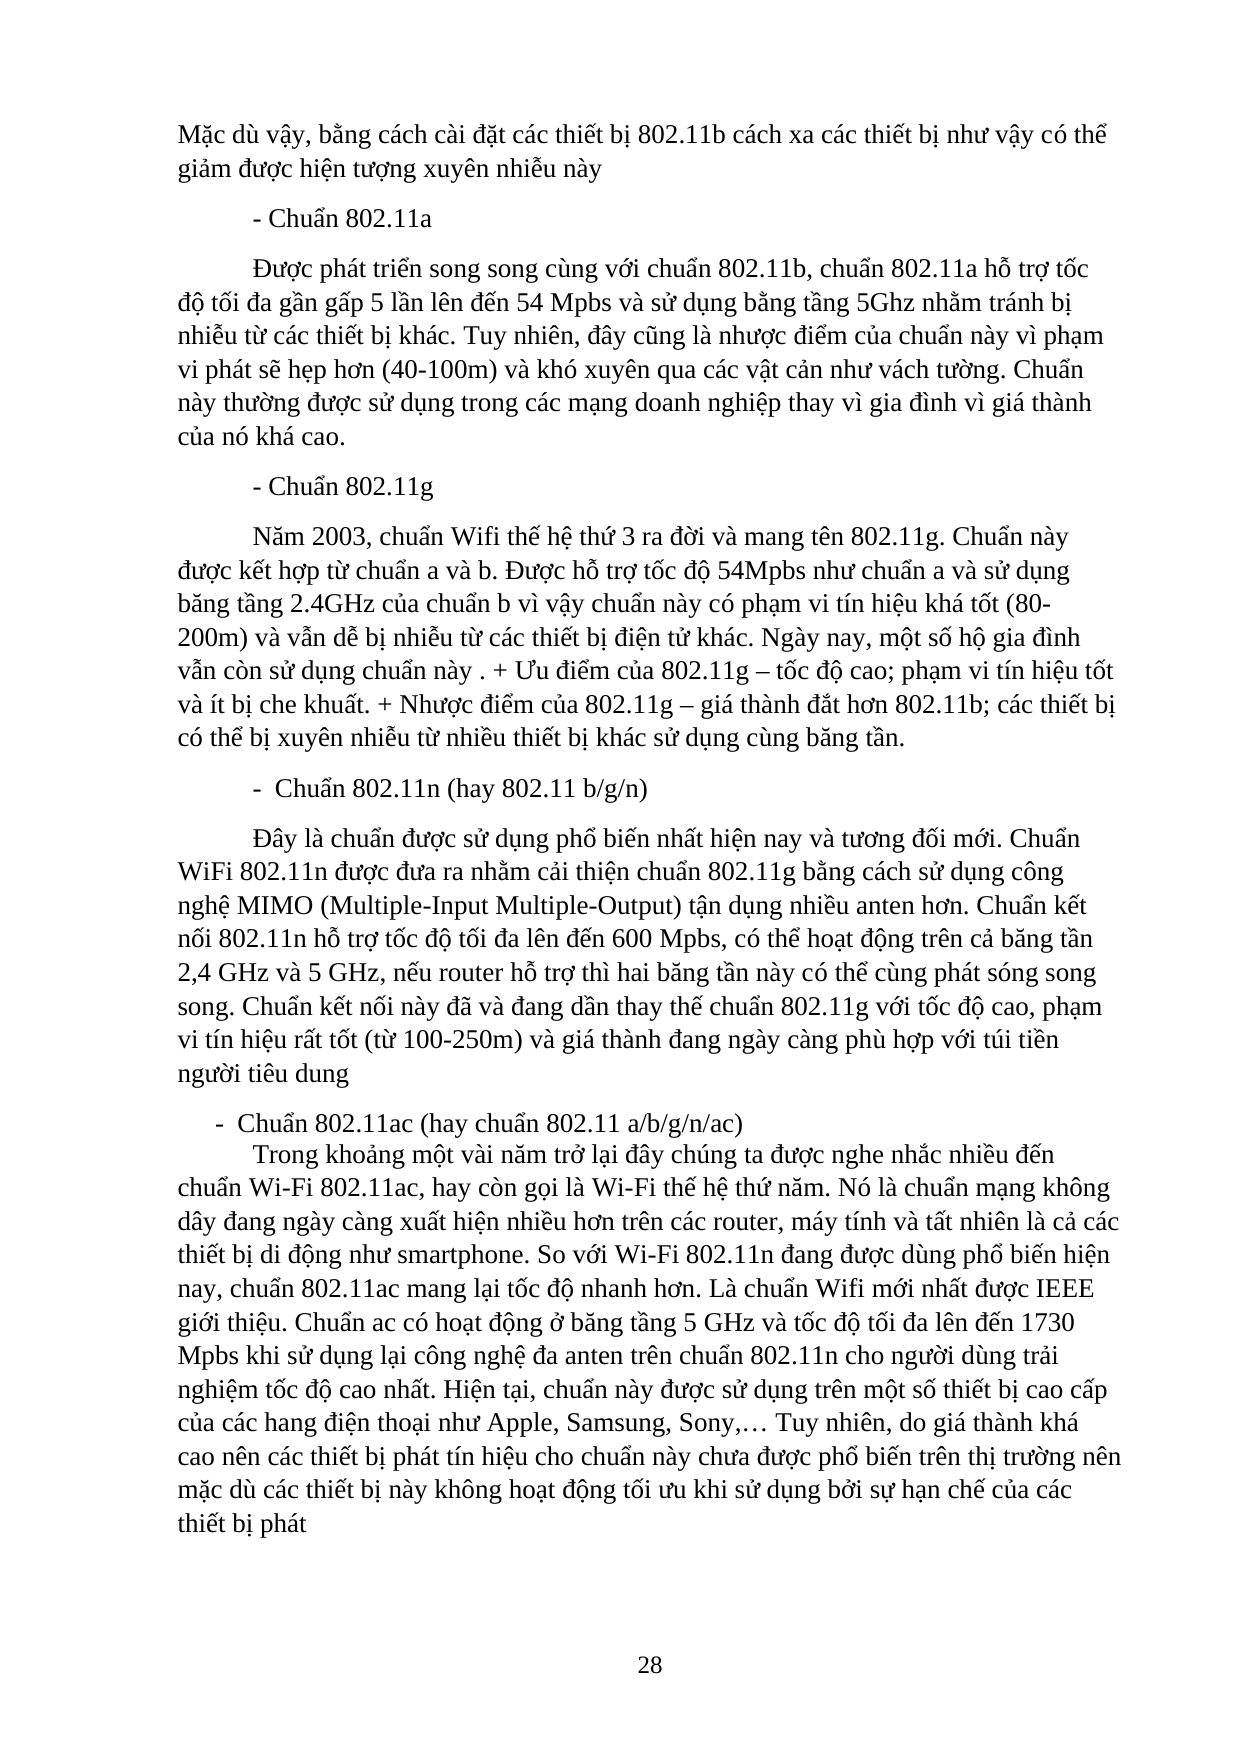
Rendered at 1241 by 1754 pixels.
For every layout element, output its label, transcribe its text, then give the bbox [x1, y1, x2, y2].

text - Chuẩn 802.11a [177, 202, 1122, 233]
text - Chuẩn 802.11g [177, 470, 1122, 501]
text Năm 2003, chuẩn Wifi thế hệ thứ 3 ra đời và mang tên 802.11g. Chuẩn này được kết hợp từ chuẩn a và b. Được hỗ trợ tốc độ 54Mpbs như chuẩn a và sử dụng băng tầng 2.4GHz của chuẩn b vì vậy chuẩn này có phạm vi tín hiệu khá tốt (80- 200m) và vẫn dễ bị nhiễu từ các thiết bị điện tử khác. Ngày nay, một số hộ gia đình vẫn còn sử dụng chuẩn này . + Ưu điểm của 802.11g – tốc độ cao; phạm vi tín hiệu tốt và ít bị che khuất. + Nhược điểm của 802.11g – giá thành đắt hơn 802.11b; các thiết bị có thể bị xuyên nhiễu từ nhiều thiết bị khác sử dụng cùng băng tần. [177, 520, 1122, 753]
text Đây là chuẩn được sử dụng phổ biến nhất hiện nay và tương đối mới. Chuẩn WiFi 802.11n được đưa ra nhằm cải thiện chuẩn 802.11g bằng cách sử dụng công nghệ MIMO (Multiple-Input Multiple-Output) tận dụng nhiều anten hơn. Chuẩn kết nối 802.11n hỗ trợ tốc độ tối đa lên đến 600 Mpbs, có thể hoạt động trên cả băng tần 2,4 GHz và 5 GHz, nếu router hỗ trợ thì hai băng tần này có thể cùng phát sóng song song. Chuẩn kết nối này đã và đang dần thay thế chuẩn 802.11g với tốc độ cao, phạm vi tín hiệu rất tốt (từ 100-250m) và giá thành đang ngày càng phù hợp với túi tiền người tiêu dung [177, 822, 1122, 1088]
text - Chuẩn 802.11n (hay 802.11 b/g/n) [177, 772, 1122, 803]
text Trong khoảng một vài năm trở lại đây chúng ta được nghe nhắc nhiều đến chuẩn Wi-Fi 802.11ac, hay còn gọi là Wi-Fi thế hệ thứ năm. Nó là chuẩn mạng không dây đang ngày càng xuất hiện nhiều hơn trên các router, máy tính và tất nhiên là cả các thiết bị di động như smartphone. So với Wi-Fi 802.11n đang được dùng phổ biến hiện nay, chuẩn 802.11ac mang lại tốc độ nhanh hơn. Là chuẩn Wifi mới nhất được IEEE giới thiệu. Chuẩn ac có hoạt động ở băng tầng 5 GHz và tốc độ tối đa lên đến 1730 Mpbs khi sử dụng lại công nghệ đa anten trên chuẩn 802.11n cho người dùng trải nghiệm tốc độ cao nhất. Hiện tại, chuẩn này được sử dụng trên một số thiết bị cao cấp của các hang điện thoại như Apple, Samsung, Sony,… Tuy nhiên, do giá thành khá cao nên các thiết bị phát tín hiệu cho chuẩn này chưa được phổ biến trên thị trường nên mặc dù các thiết bị này không hoạt động tối ưu khi sử dụng bởi sự hạn chế của các thiết bị phát [177, 1138, 1122, 1538]
text - Chuẩn 802.11ac (hay chuẩn 802.11 a/b/g/n/ac) [215, 1107, 1122, 1138]
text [177, 118, 1122, 183]
text Được phát triển song song cùng với chuẩn 802.11b, chuẩn 802.11a hỗ trợ tốc độ tối đa gần gấp 5 lần lên đến 54 Mpbs và sử dụng bằng tầng 5Ghz nhằm tránh bị nhiễu từ các thiết bị khác. Tuy nhiên, đây cũng là nhược điểm của chuẩn này vì phạm vi phát sẽ hẹp hơn (40-100m) và khó xuyên qua các vật cản như vách tường. Chuẩn này thường được sử dụng trong các mạng doanh nghiệp thay vì gia đình vì giá thành của nó khá cao. [177, 252, 1122, 451]
